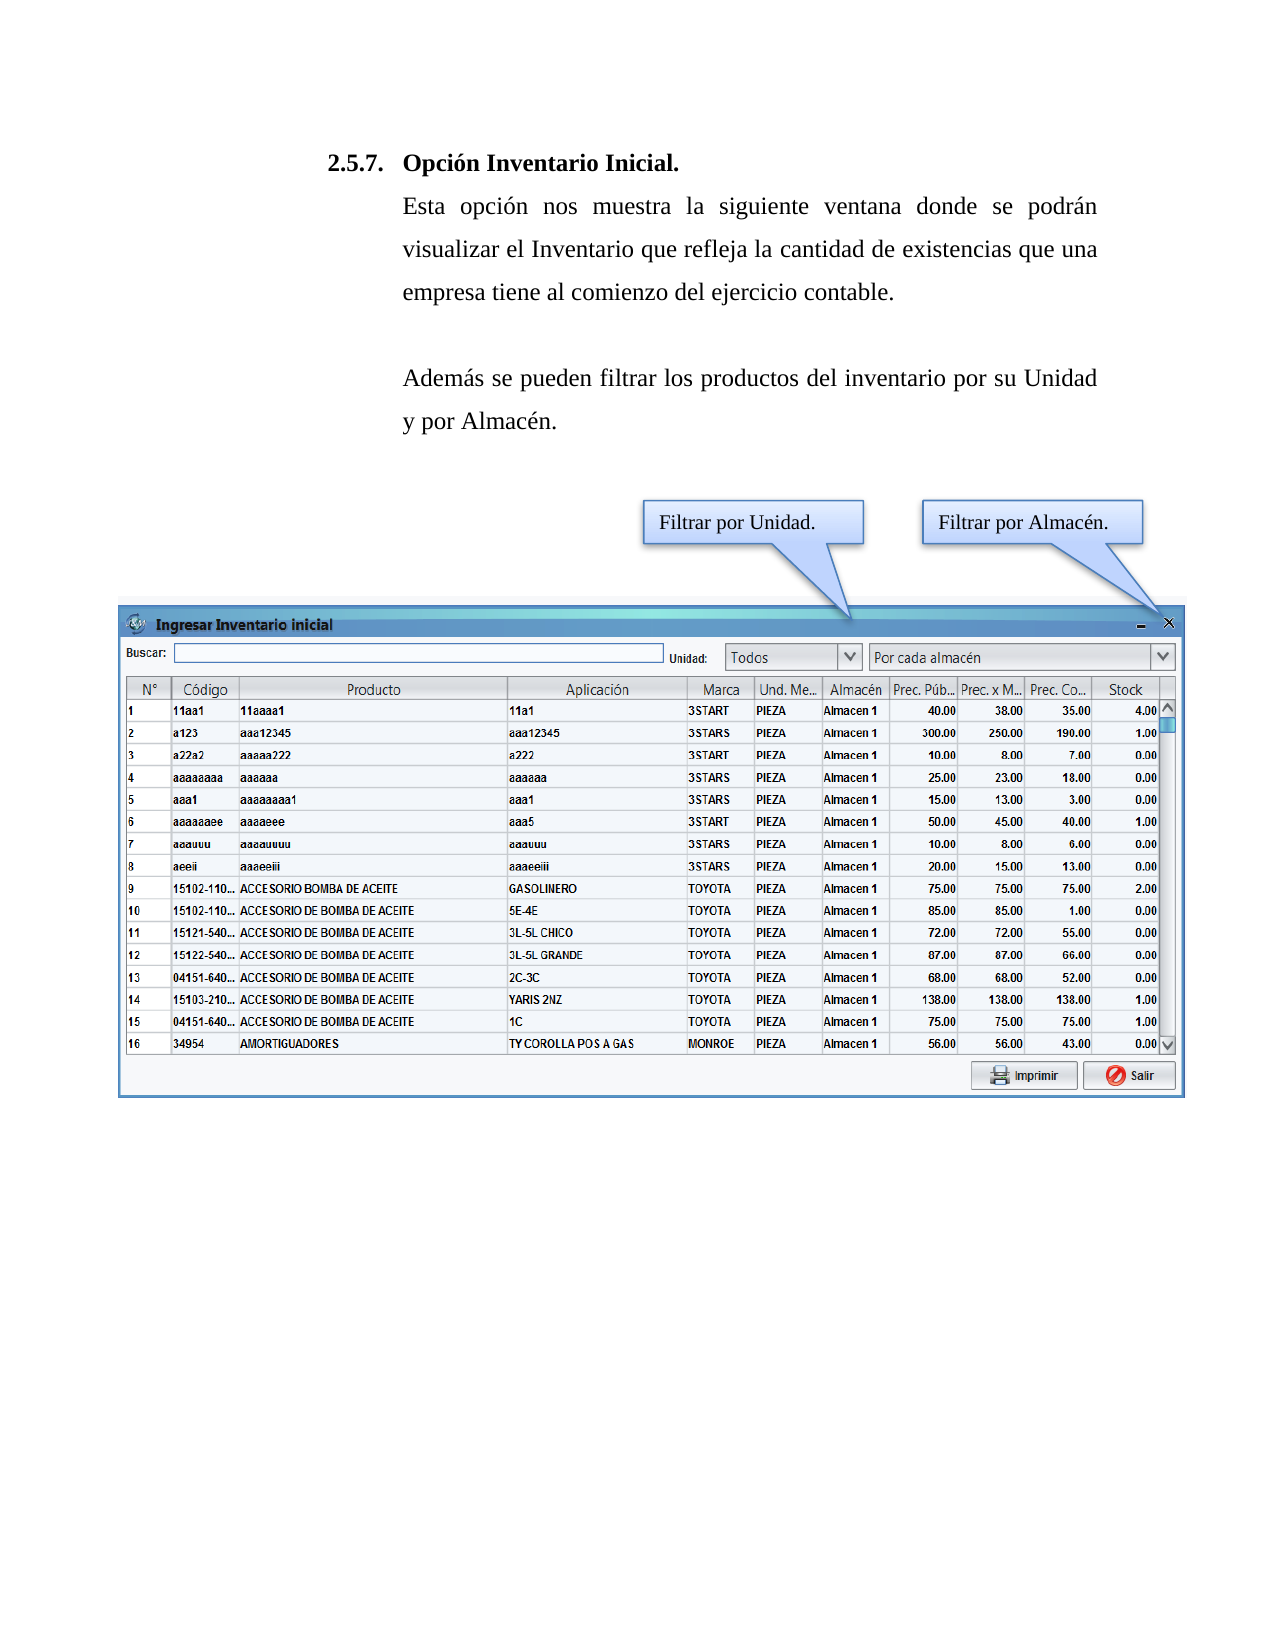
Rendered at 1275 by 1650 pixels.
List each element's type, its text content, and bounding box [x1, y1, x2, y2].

list Además se pueden filtrar los productos del inventario por su Unidad y por Almacén. [402, 363, 1098, 435]
list Opción Inventario Inicial. [327, 148, 1098, 176]
picture [118, 596, 1187, 1098]
list Esta opción nos muestra la siguiente ventana donde se podrán visualizar el Inventario que refleja la cantidad de existencias que una empresa tiene al comienzo del ejercicio contable. [402, 191, 1098, 306]
